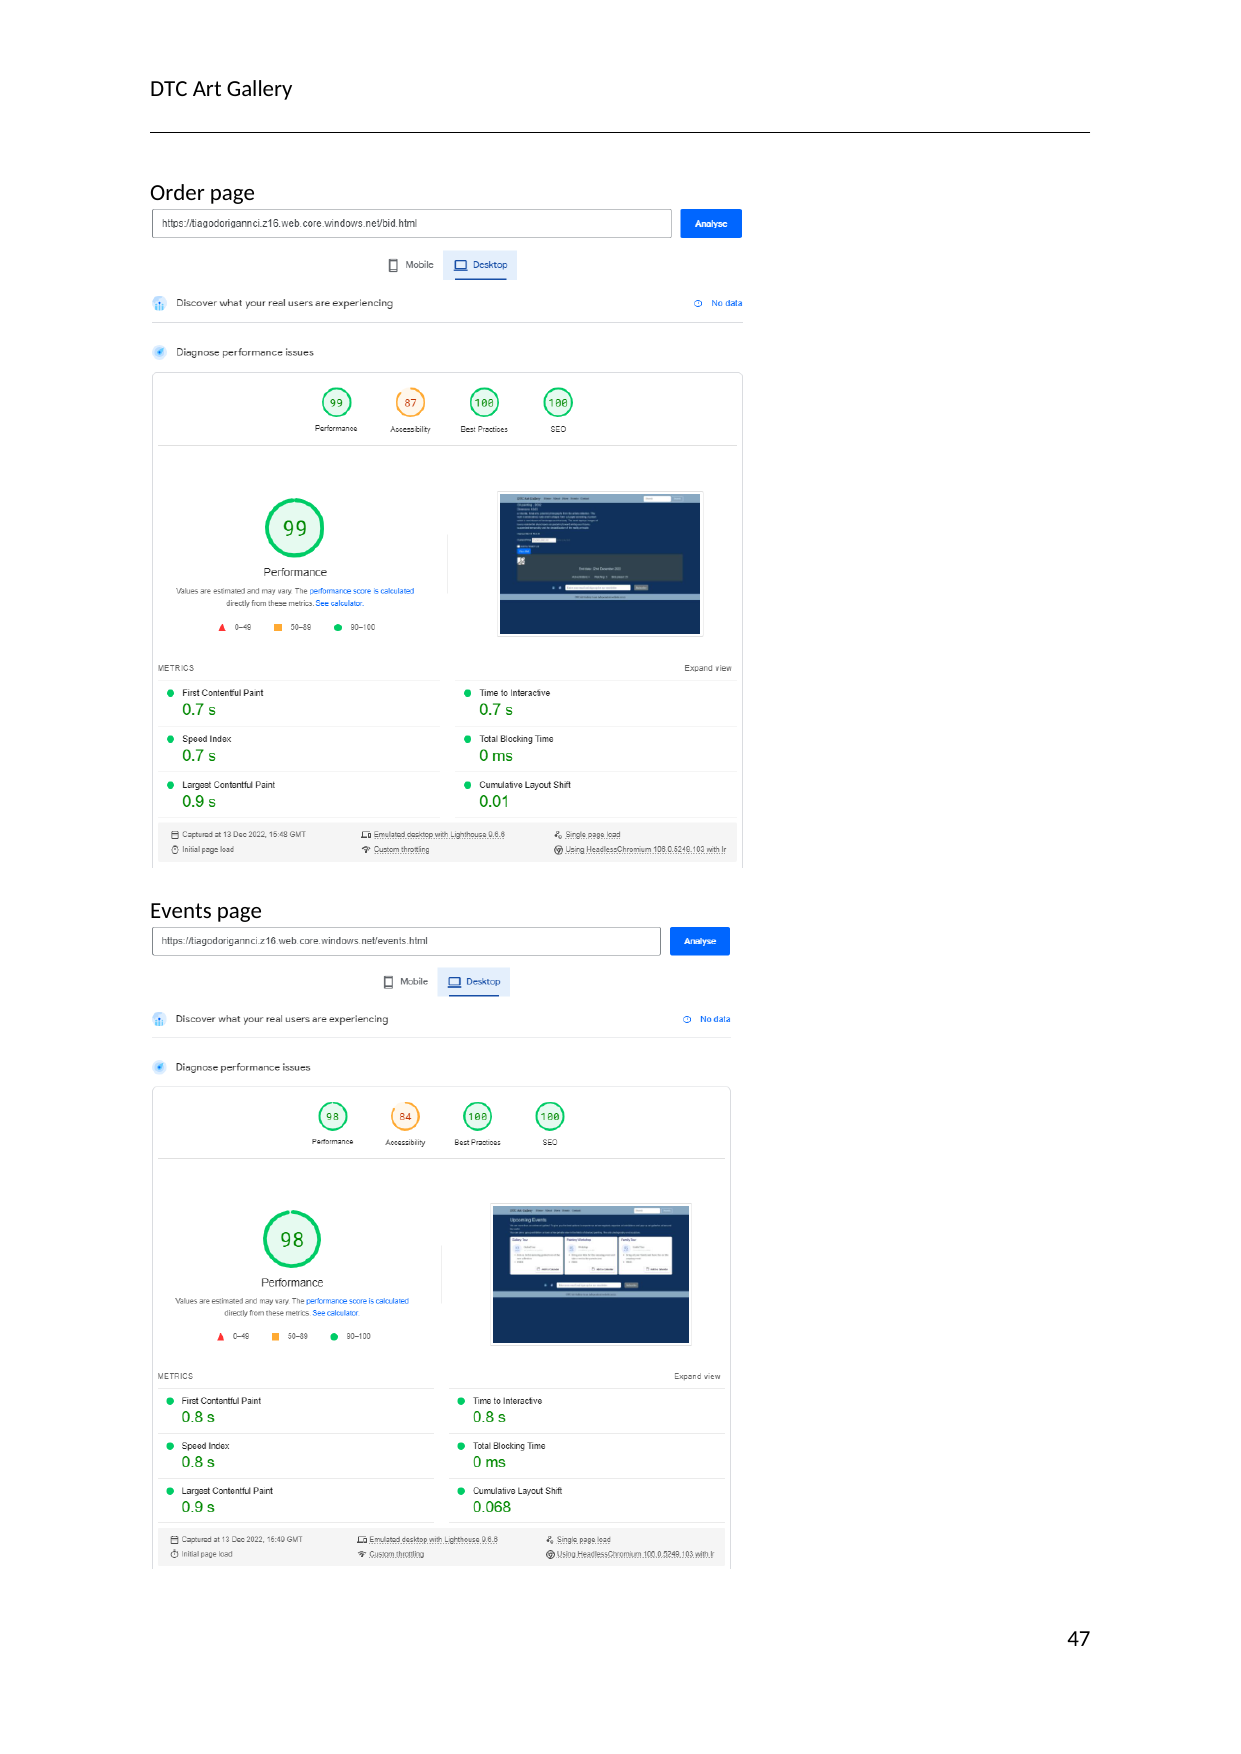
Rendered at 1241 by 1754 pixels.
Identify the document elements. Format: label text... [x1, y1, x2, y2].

picture [150, 206, 749, 868]
text Events page [150, 896, 1090, 924]
text Order page [150, 178, 1090, 206]
picture [150, 923, 737, 1569]
